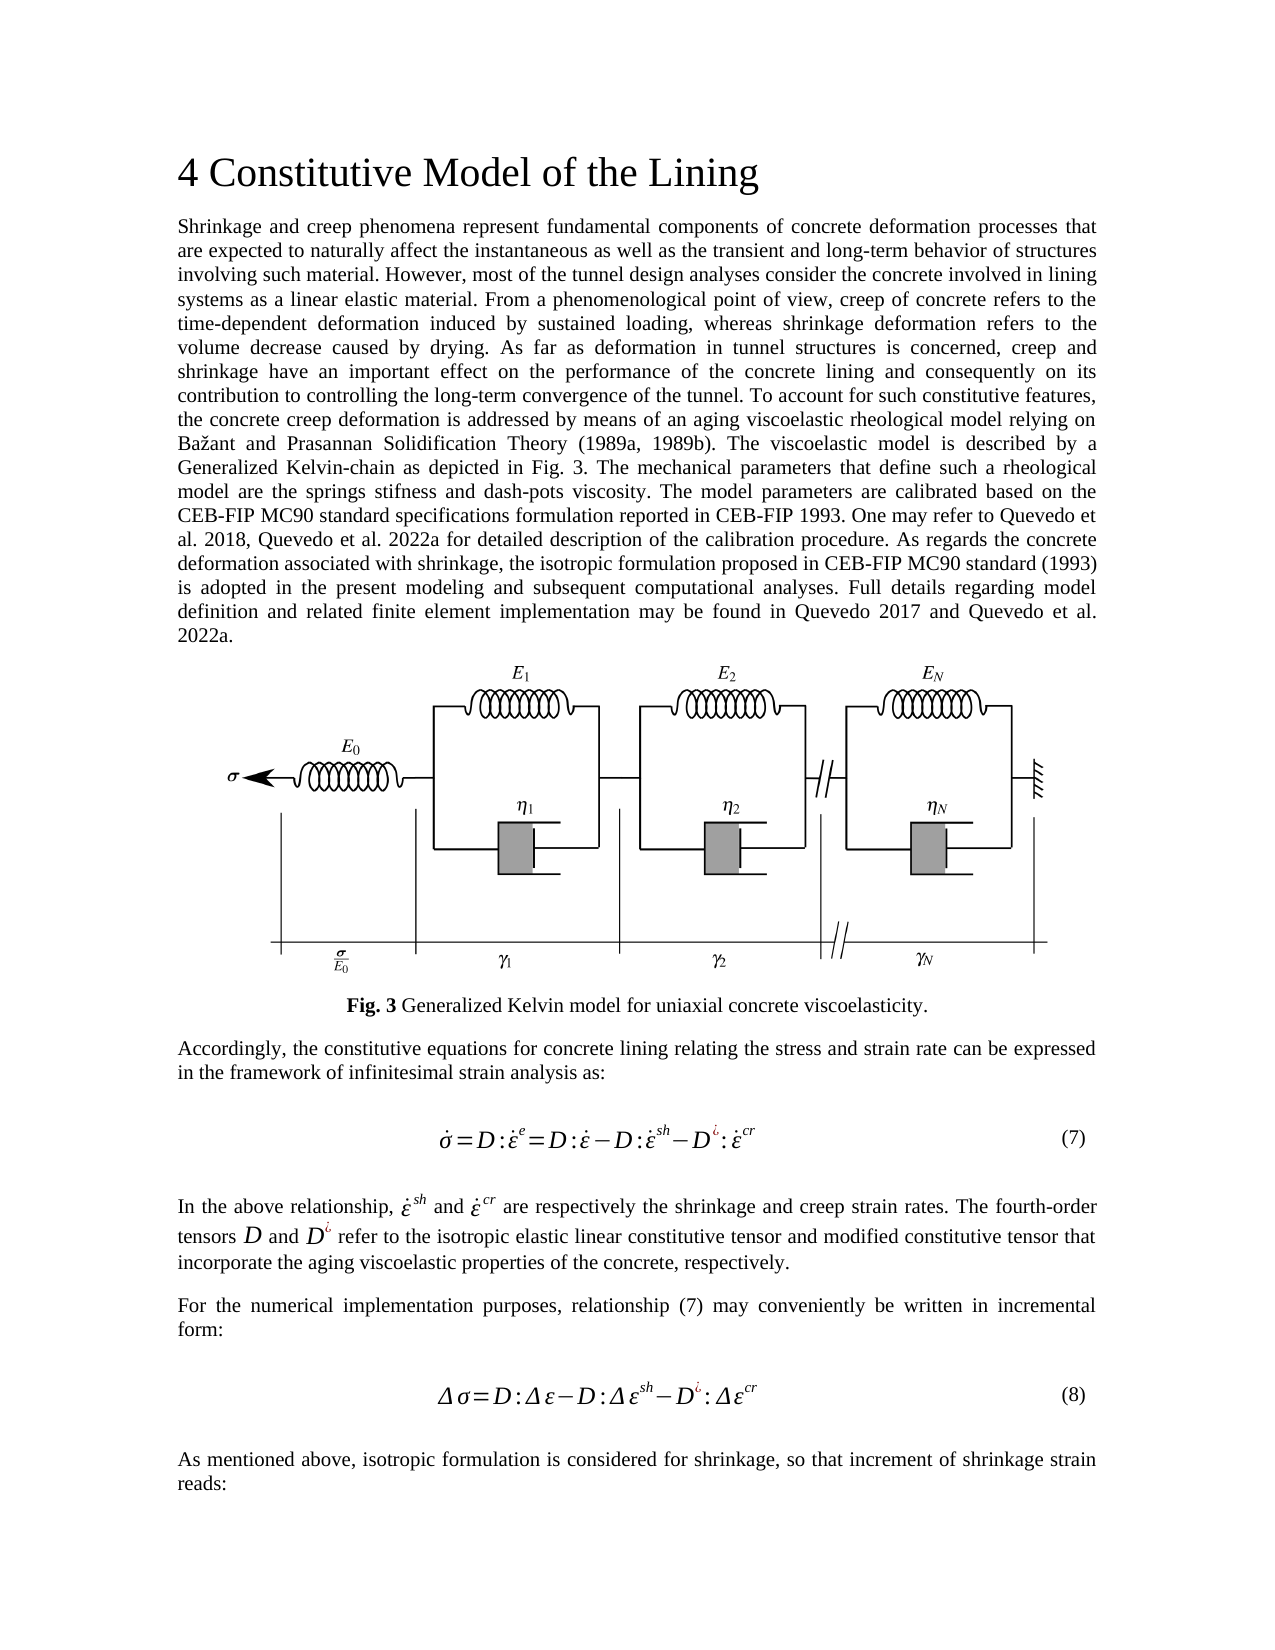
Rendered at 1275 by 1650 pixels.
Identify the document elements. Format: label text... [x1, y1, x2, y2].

table_header [177, 1360, 1018, 1428]
table_header [177, 1103, 1018, 1171]
picture [227, 666, 1048, 973]
text Fig. 3 Generalized Kelvin model for uniaxial concrete viscoelasticity. [177, 993, 1098, 1017]
text In the above relationship, and are respectively the shrinkage and creep strain rates. The fourth-order tensors and refer to the isotropic elastic linear constitutive tensor and modified constitutive tensor that incorporate the aging viscoelastic properties of the concrete, respectively. [177, 1190, 1098, 1274]
table_header (7) [1018, 1103, 1097, 1171]
text Accordingly, the constitutive equations for concrete lining relating the stress and strain rate can be expressed in the framework of infinitesimal strain analysis as: [177, 1036, 1098, 1084]
table_header (8) [1018, 1360, 1097, 1428]
subtitle 4 Constitutive Model of the Lining [177, 148, 1098, 196]
text For the numerical implementation purposes, relationship (7) may conveniently be written in incremental form: [177, 1293, 1098, 1341]
text As mentioned above, isotropic formulation is considered for shrinkage, so that increment of shrinkage strain reads: [177, 1447, 1098, 1495]
text Shrinkage and creep phenomena represent fundamental components of concrete deformation processes that are expected to naturally affect the instantaneous as well as the transient and long-term behavior of structures involving such material. However, most of the tunnel design analyses consider the concrete involved in lining systems as a linear elastic material. From a phenomenological point of view, creep of concrete refers to the time-dependent deformation induced by sustained loading, whereas shrinkage deformation refers to the volume decrease caused by drying. As far as deformation in tunnel structures is concerned, creep and shrinkage have an important effect on the performance of the concrete lining and consequently on its contribution to controlling the long-term convergence of the tunnel. To account for such constitutive features, the concrete creep deformation is addressed by means of an aging viscoelastic rheological model relying on Bažant and Prasannan Solidification Theory (1989a, 1989b). The viscoelastic model is described by a Generalized Kelvin-chain as depicted in Fig. 3. The mechanical parameters that define such a rheological model are the springs stifness and dash-pots viscosity. The model parameters are calibrated based on the CEB-FIP MC90 standard specifications formulation reported in CEB-FIP 1993. One may refer to Quevedo et al. 2018, Quevedo et al. 2022a for detailed description of the calibration procedure. As regards the concrete deformation associated with shrinkage, the isotropic formulation proposed in CEB-FIP MC90 standard (1993) is adopted in the present modeling and subsequent computational analyses. Full details regarding model definition and related finite element implementation may be found in Quevedo 2017 and Quevedo et al. 2022a. [177, 214, 1098, 647]
